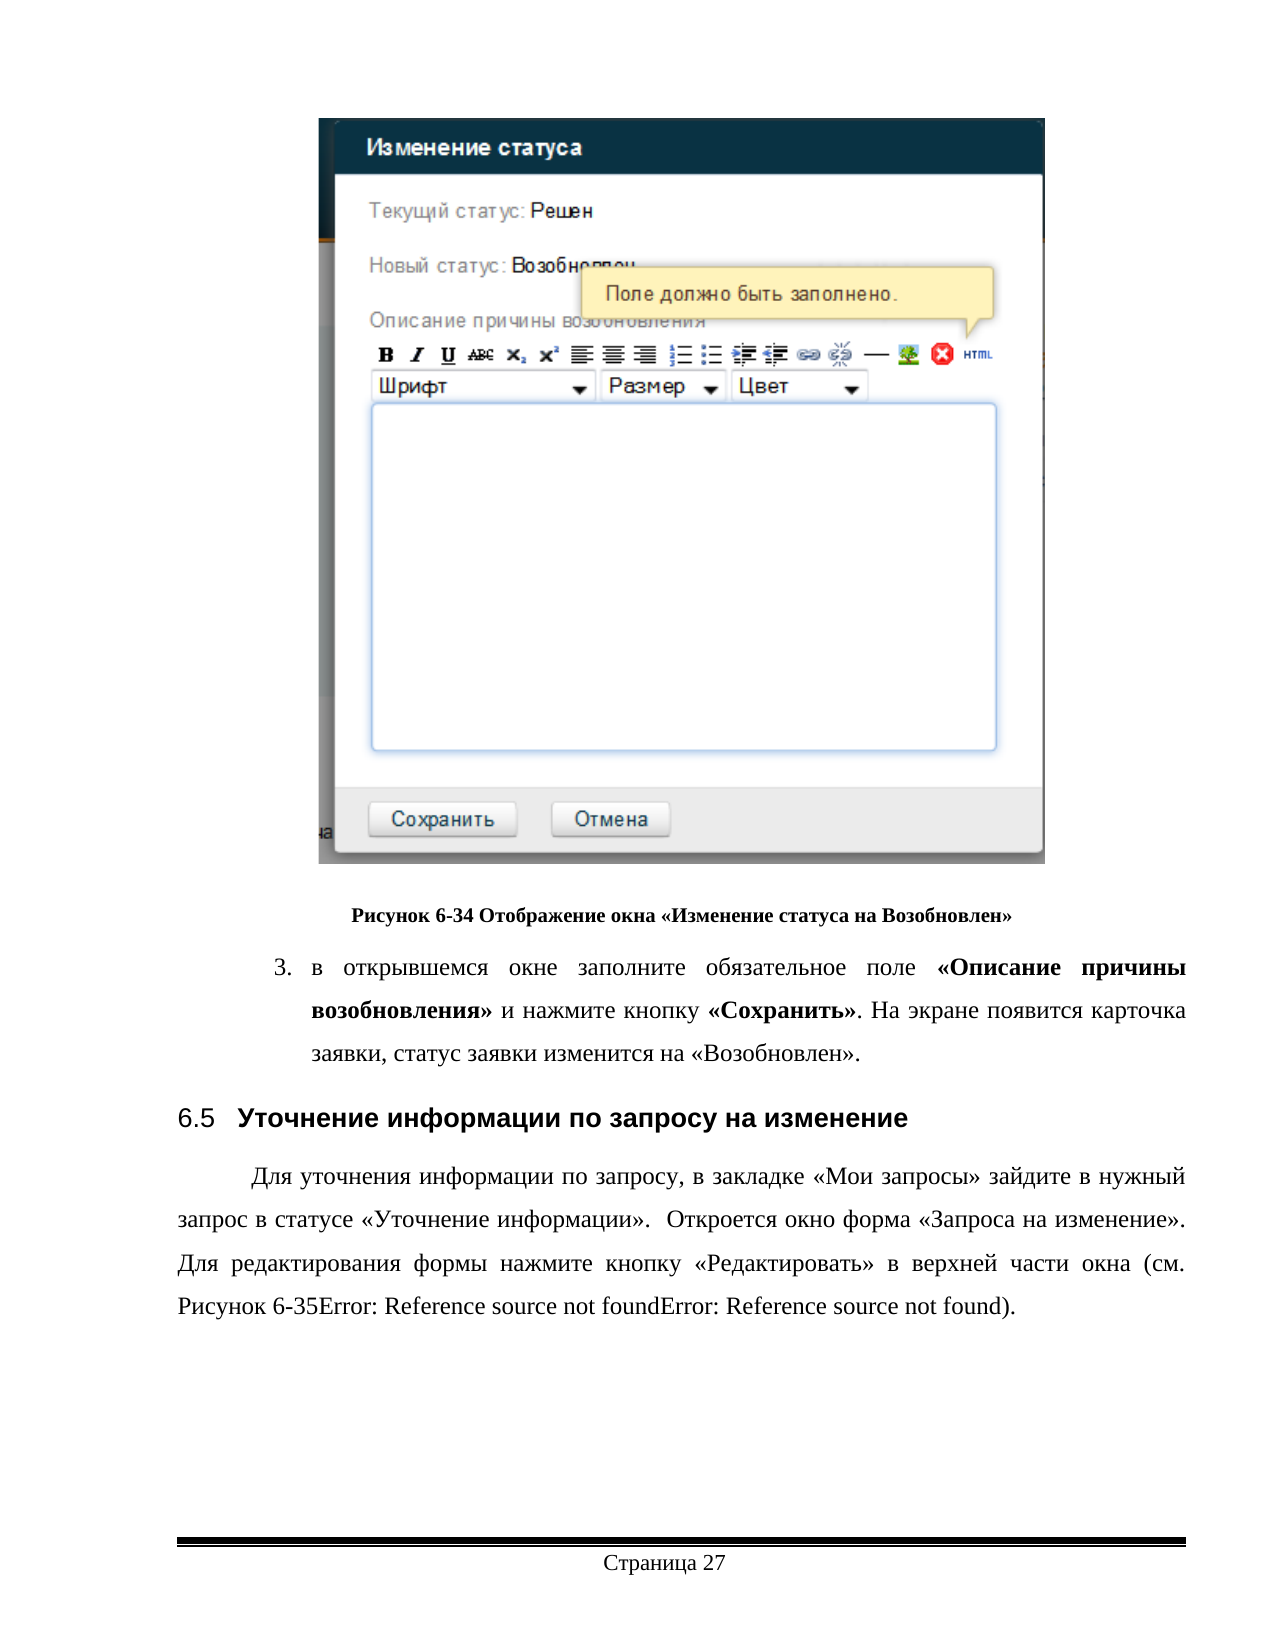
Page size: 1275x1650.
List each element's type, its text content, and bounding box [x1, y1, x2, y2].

picture [318, 118, 1045, 864]
list в открывшемся окне заполните обязательное поле «Описание причины возобновления» и нажмите кнопку «Сохранить». На экране появится карточка заявки, статус заявки изменится на «Возобновлен». [274, 952, 1186, 1067]
subtitle Уточнение информации по запросу на изменение [177, 1102, 1186, 1133]
